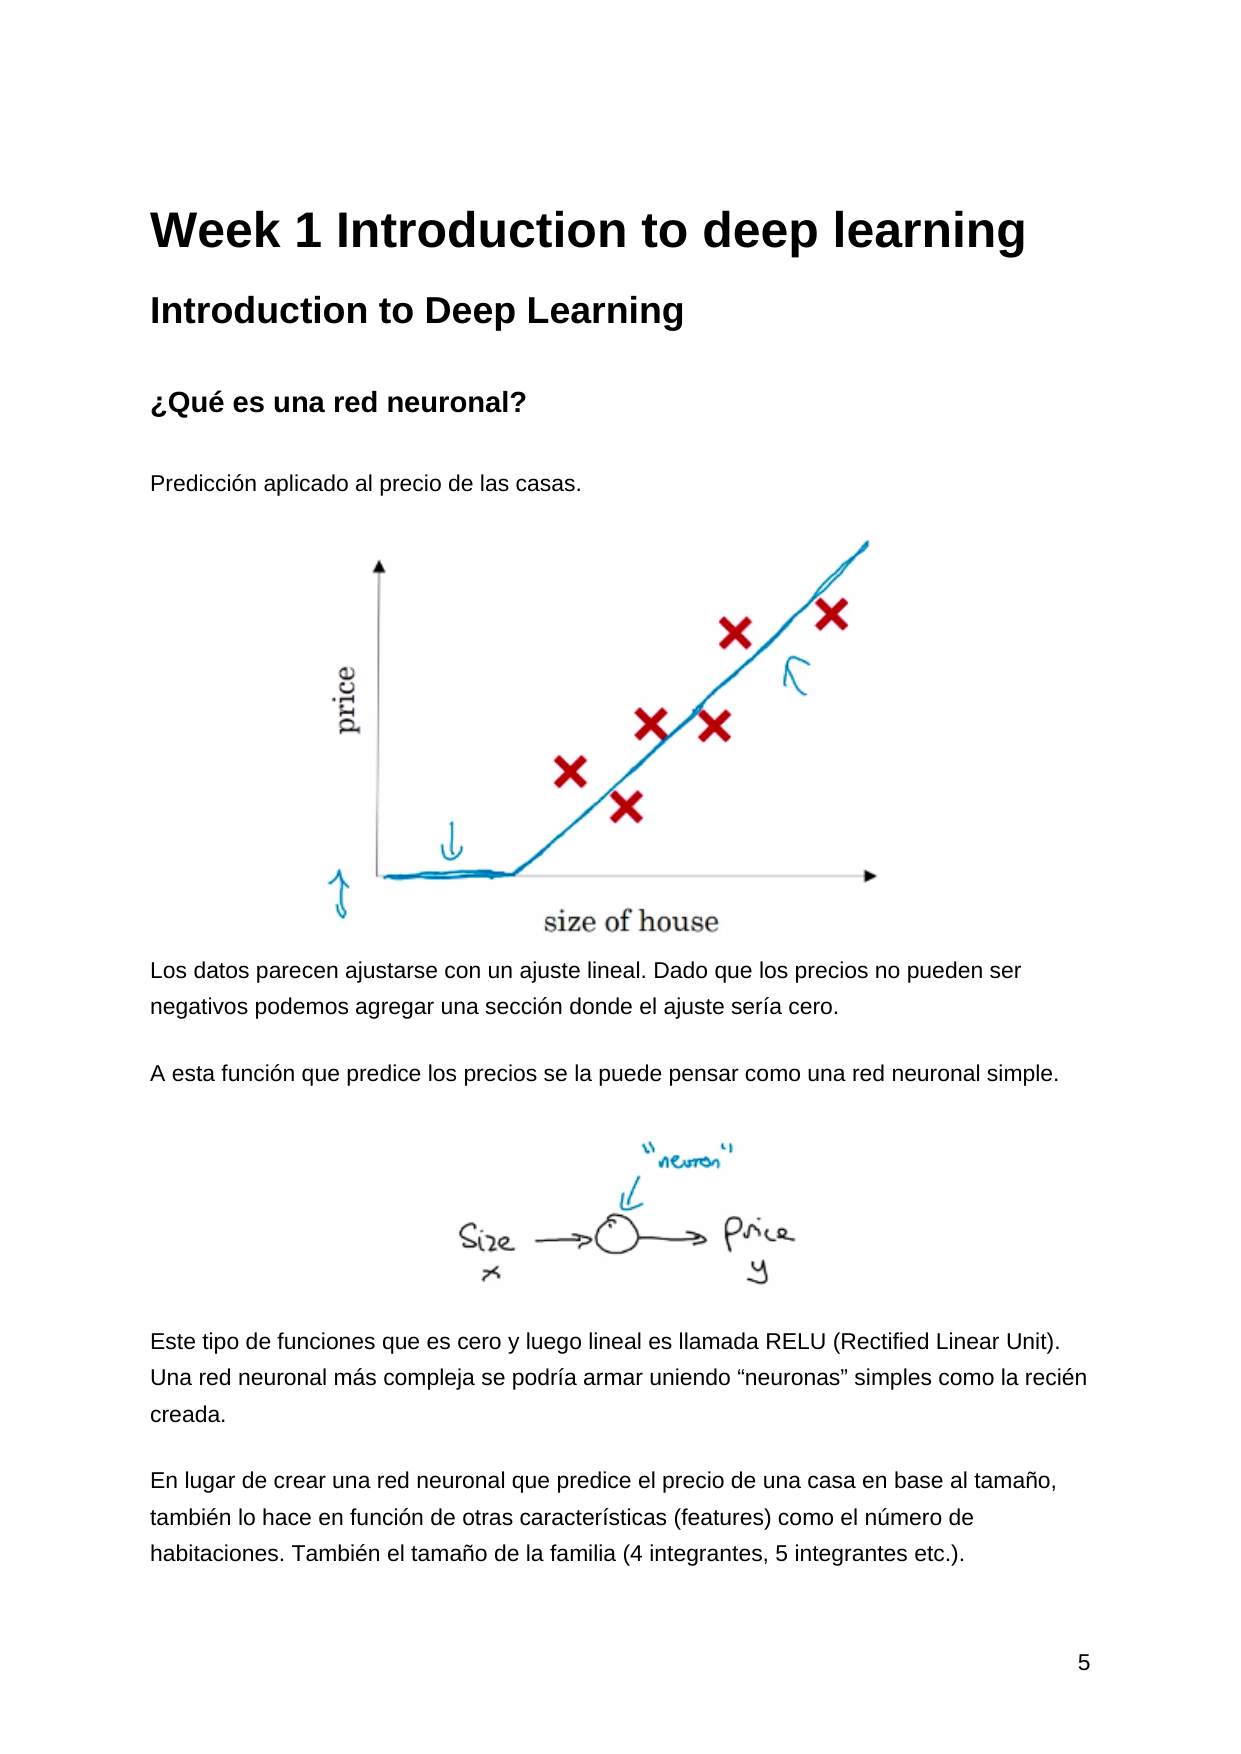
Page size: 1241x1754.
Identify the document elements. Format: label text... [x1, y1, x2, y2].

text A esta función que predice los precios se la puede pensar como una red neuronal simple. [150, 1060, 1090, 1086]
subtitle Introduction to Deep Learning [150, 288, 1090, 331]
text Este tipo de funciones que es cero y luego lineal es llamada RELU (Rectified Linear Unit). [150, 1328, 1090, 1354]
subtitle ¿Qué es una red neuronal? [150, 385, 1090, 418]
text Predicción aplicado al precio de las casas. [150, 470, 1090, 496]
text En lugar de crear una red neuronal que predice el precio de una casa en base al tamaño, también lo hace en función de otras características (features) como el número de habitaciones. También el tamaño de la familia (4 integrantes, 5 integrantes etc.). [150, 1467, 1090, 1566]
picture [430, 1126, 810, 1318]
picture [312, 536, 928, 953]
text Los datos parecen ajustarse con un ajuste lineal. Dado que los precios no pueden ser negativos podemos agregar una sección donde el ajuste sería cero. [150, 957, 1090, 1019]
subtitle Week 1 Introduction to deep learning [150, 200, 1090, 257]
text Una red neuronal más compleja se podría armar uniendo “neuronas” simples como la recién creada. [150, 1364, 1090, 1427]
